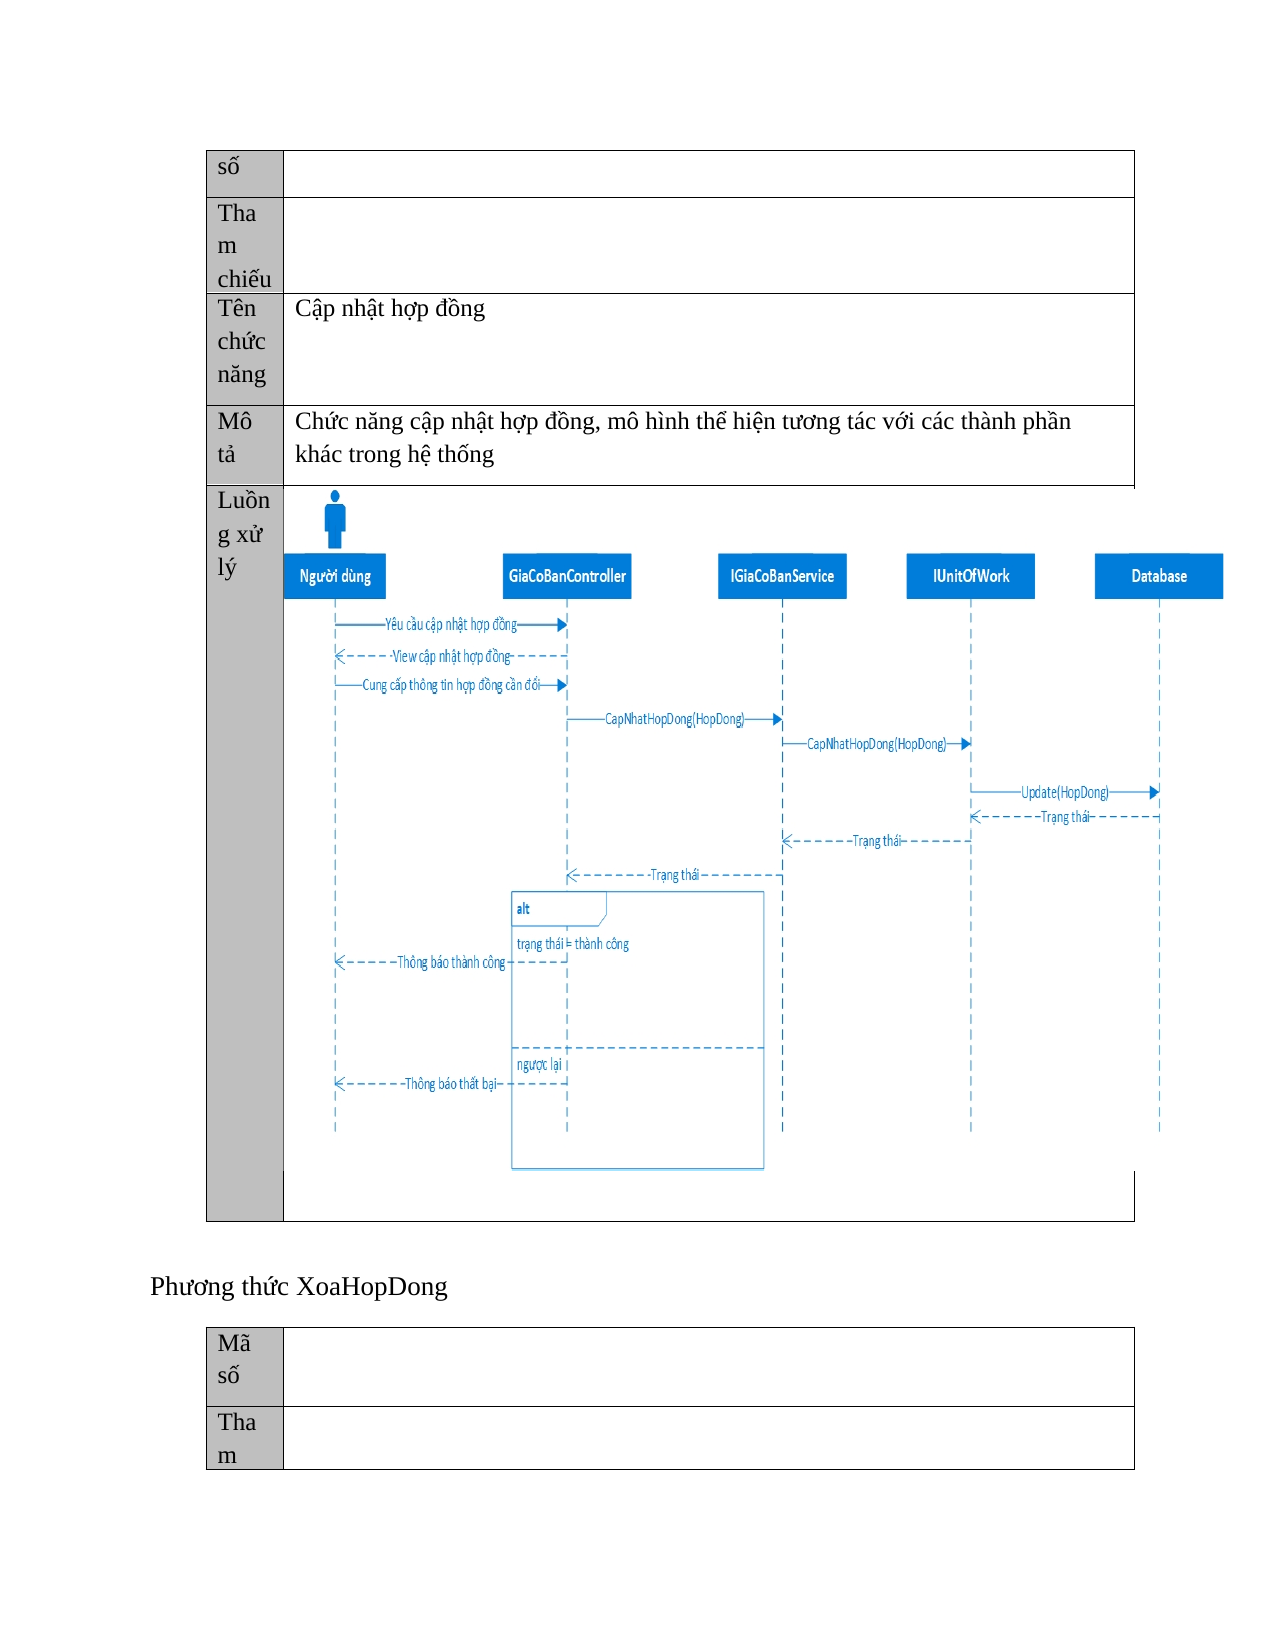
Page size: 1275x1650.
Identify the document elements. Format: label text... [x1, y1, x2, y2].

table_cell Tham chiếu [207, 1407, 283, 1469]
table_cell Luồng xử lý [207, 486, 283, 1221]
table_cell Tên chức năng [207, 294, 283, 405]
list Phương thức XoaHopDong [150, 1270, 1125, 1301]
table_cell Cập nhật hợp đồng [284, 294, 1134, 405]
table_cell Chức năng cập nhật hợp đồng, mô hình thể hiện tương tác với các thành phần khác trong hệ thống [284, 406, 1134, 484]
table_header Mã số [207, 151, 283, 197]
table_cell Tham chiếu [207, 198, 283, 292]
table_cell [284, 1407, 1134, 1469]
table_header [284, 151, 1134, 197]
table_cell [284, 1171, 1134, 1221]
table_cell [284, 198, 1134, 292]
picture [283, 489, 1224, 1171]
table_cell Mô tả [207, 406, 283, 484]
table_header [284, 1328, 1134, 1406]
table_header Mã số [207, 1328, 283, 1406]
